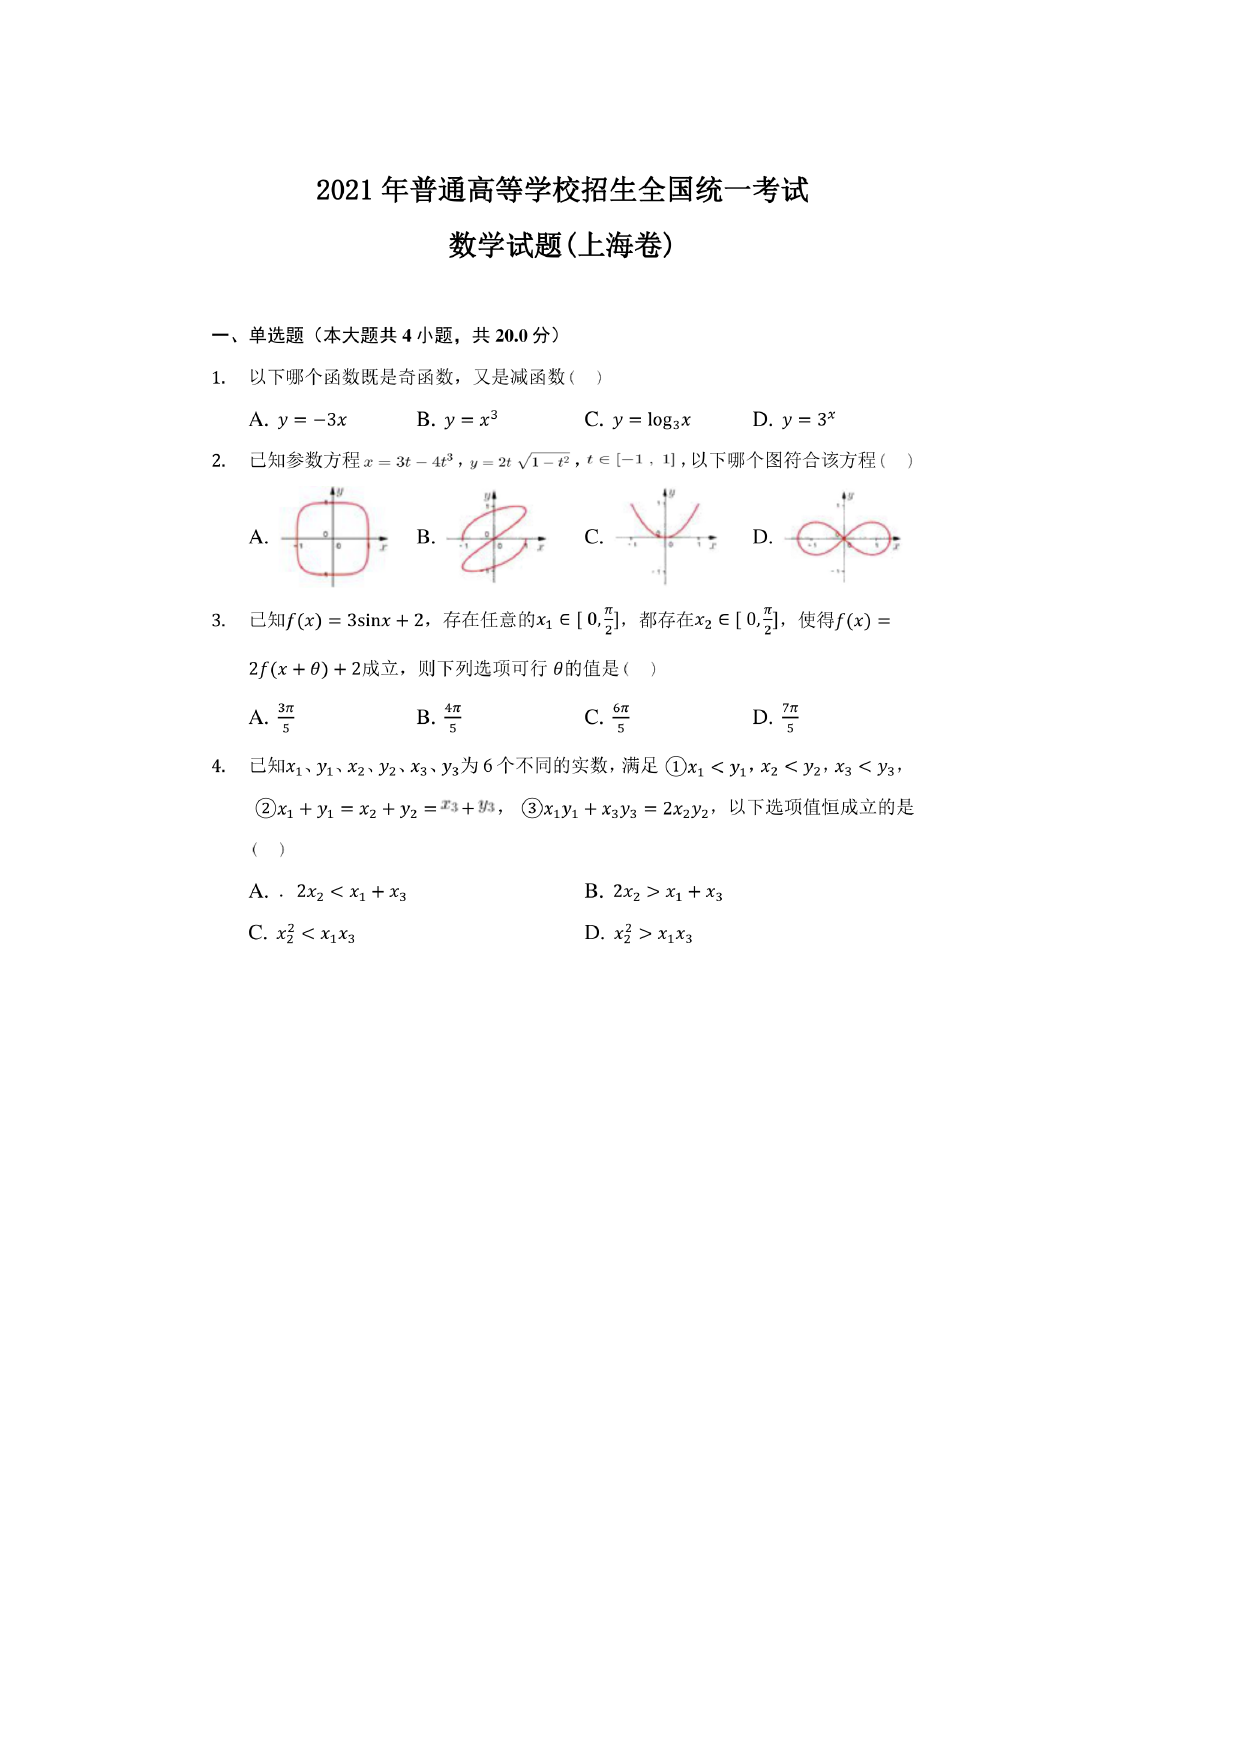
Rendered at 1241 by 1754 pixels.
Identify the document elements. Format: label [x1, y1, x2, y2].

picture [187, 162, 968, 963]
